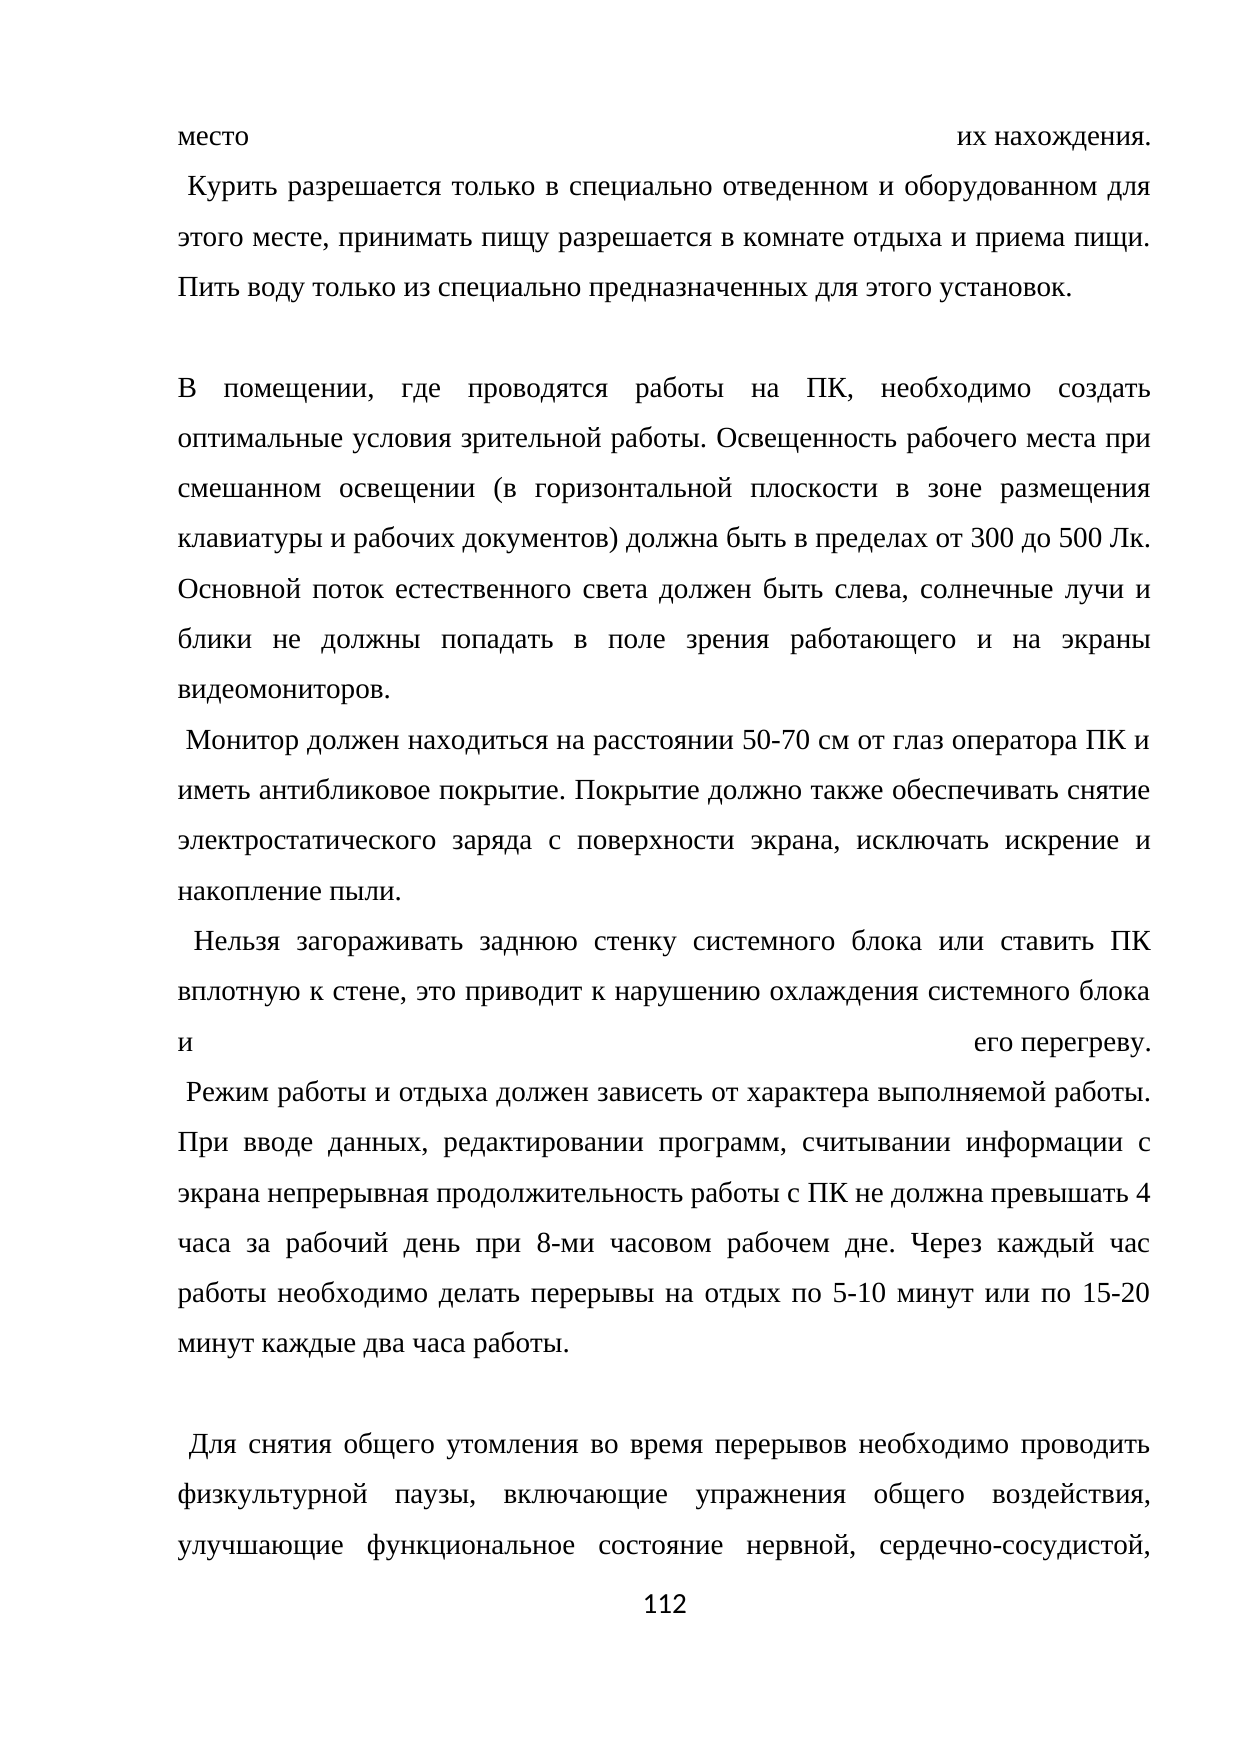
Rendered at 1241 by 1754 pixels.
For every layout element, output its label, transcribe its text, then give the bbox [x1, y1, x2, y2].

text В помещении, где проводятся работы на ПК, необходимо создать оптимальные условия зрительной работы. Освещенность рабочего места при смешанном освещении (в горизонтальной плоскости в зоне размещения клавиатуры и рабочих документов) должна быть в пределах от 300 до 500 Лк. Основной поток естественного света должен быть слева, солнечные лучи и блики не должны попадать в поле зрения работающего и на экраны видеомониторов. Монитор должен находиться на расстоянии 50-70 см от глаз оператора ПК и иметь антибликовое покрытие. Покрытие должно также обеспечивать снятие электростатического заряда с поверхности экрана, исключать искрение и накопление пыли. Нельзя загораживать заднюю стенку системного блока или ставить ПК вплотную к стене, это приводит к нарушению охлаждения системного блока и его перегреву. Режим работы и отдыха должен зависеть от характера выполняемой работы. При вводе данных, редактировании программ, считывании информации с экрана непрерывная продолжительность работы с ПК не должна превышать 4 часа за рабочий день при 8-ми часовом рабочем дне. Через каждый час работы необходимо делать перерывы на отдых по 5-10 минут или по 15-20 минут каждые два часа работы. [177, 319, 1152, 1359]
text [177, 118, 1152, 303]
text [177, 1376, 1152, 1560]
